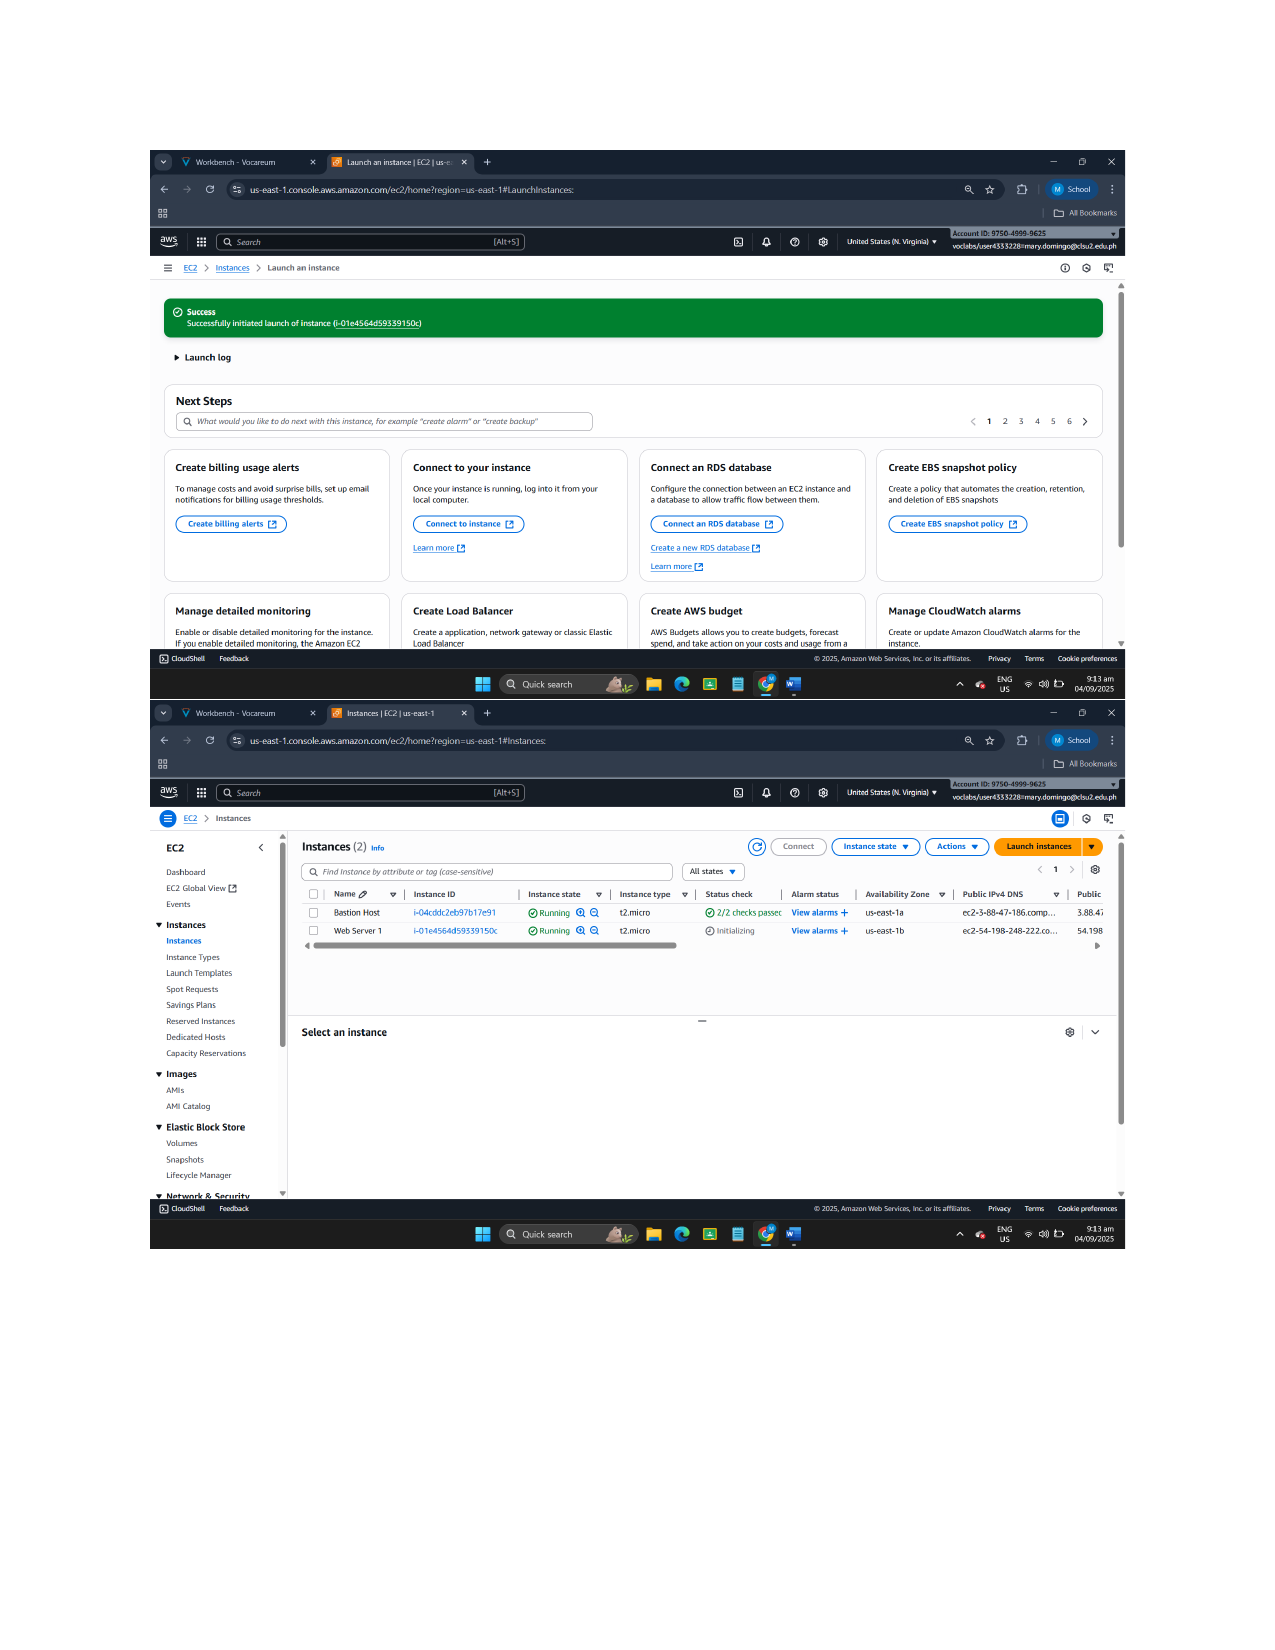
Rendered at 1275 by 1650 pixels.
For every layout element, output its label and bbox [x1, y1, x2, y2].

picture [150, 700, 1125, 1249]
picture [150, 150, 1125, 699]
